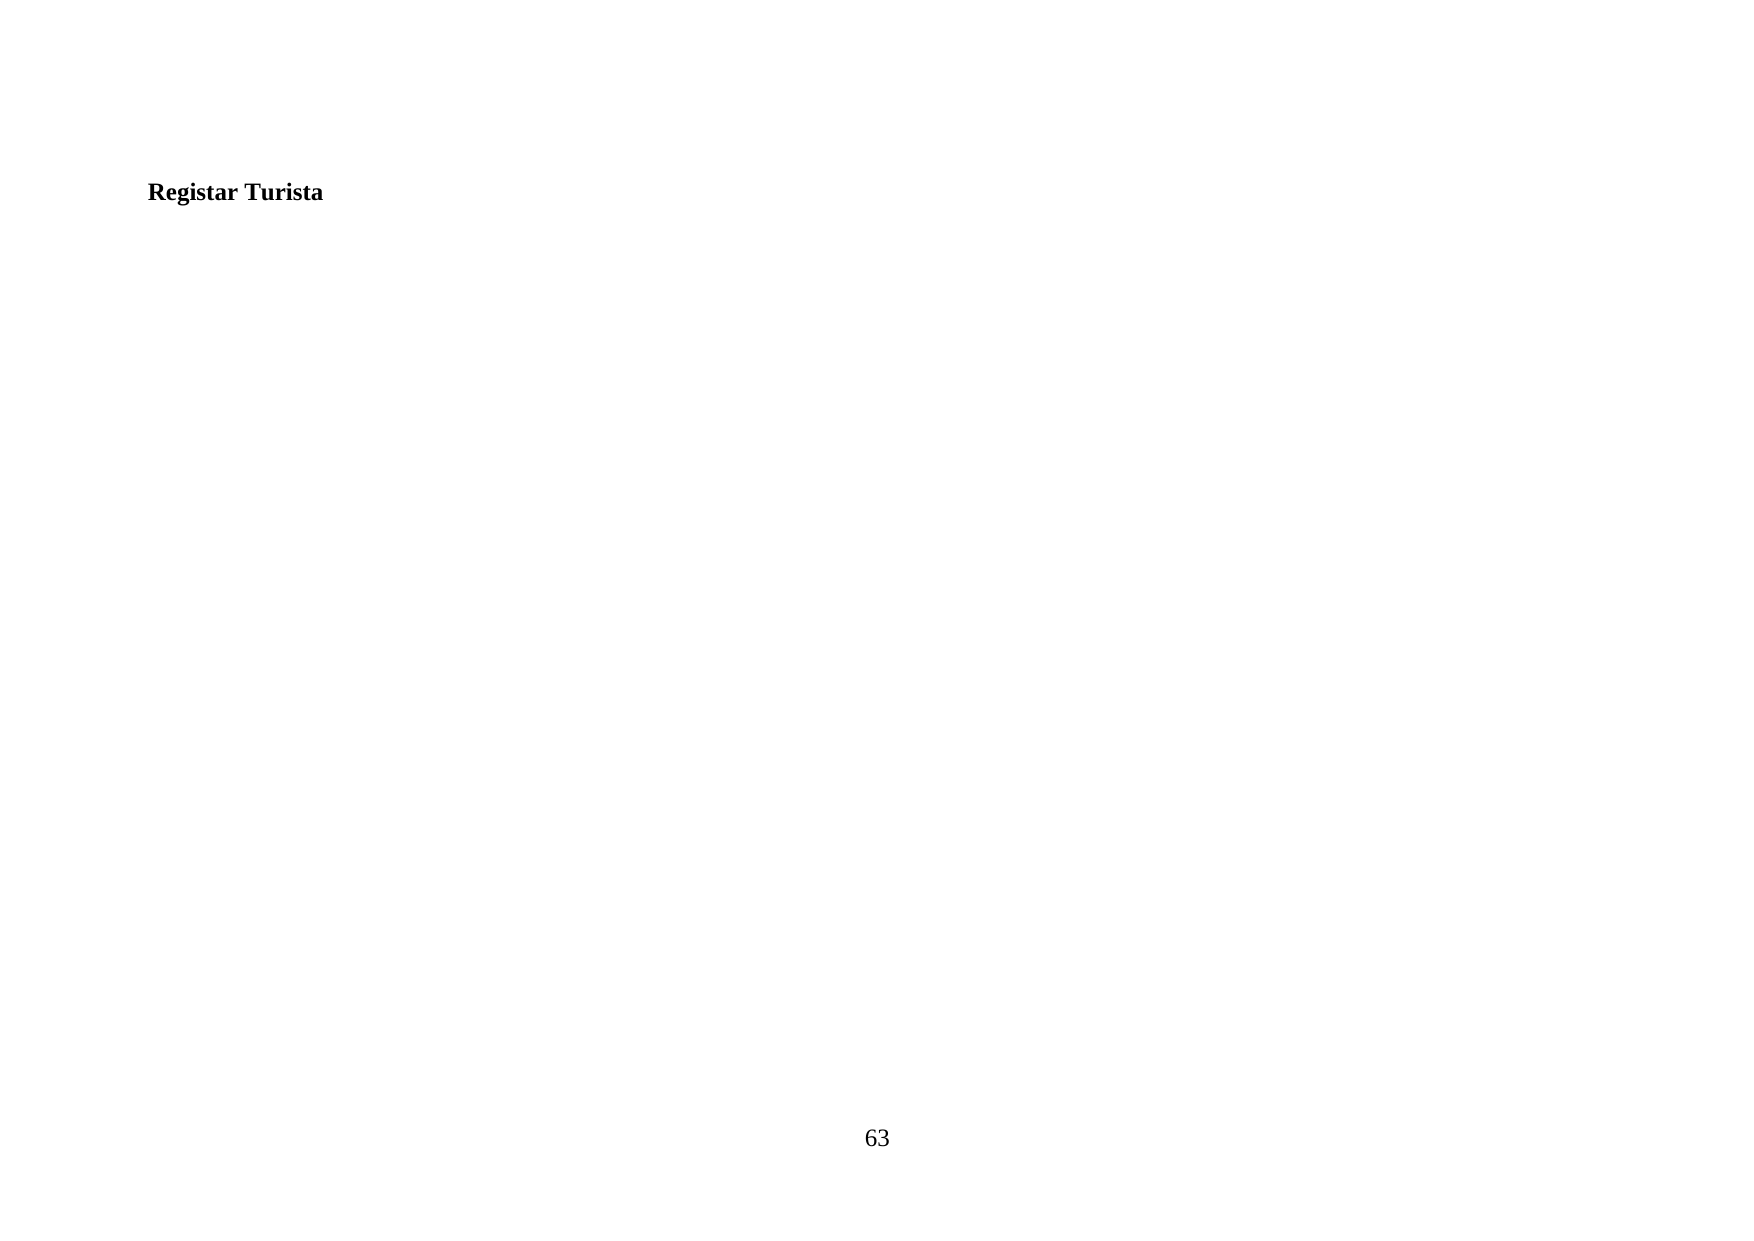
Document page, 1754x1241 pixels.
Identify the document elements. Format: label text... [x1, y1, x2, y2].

text Registar Turista [148, 177, 1606, 206]
